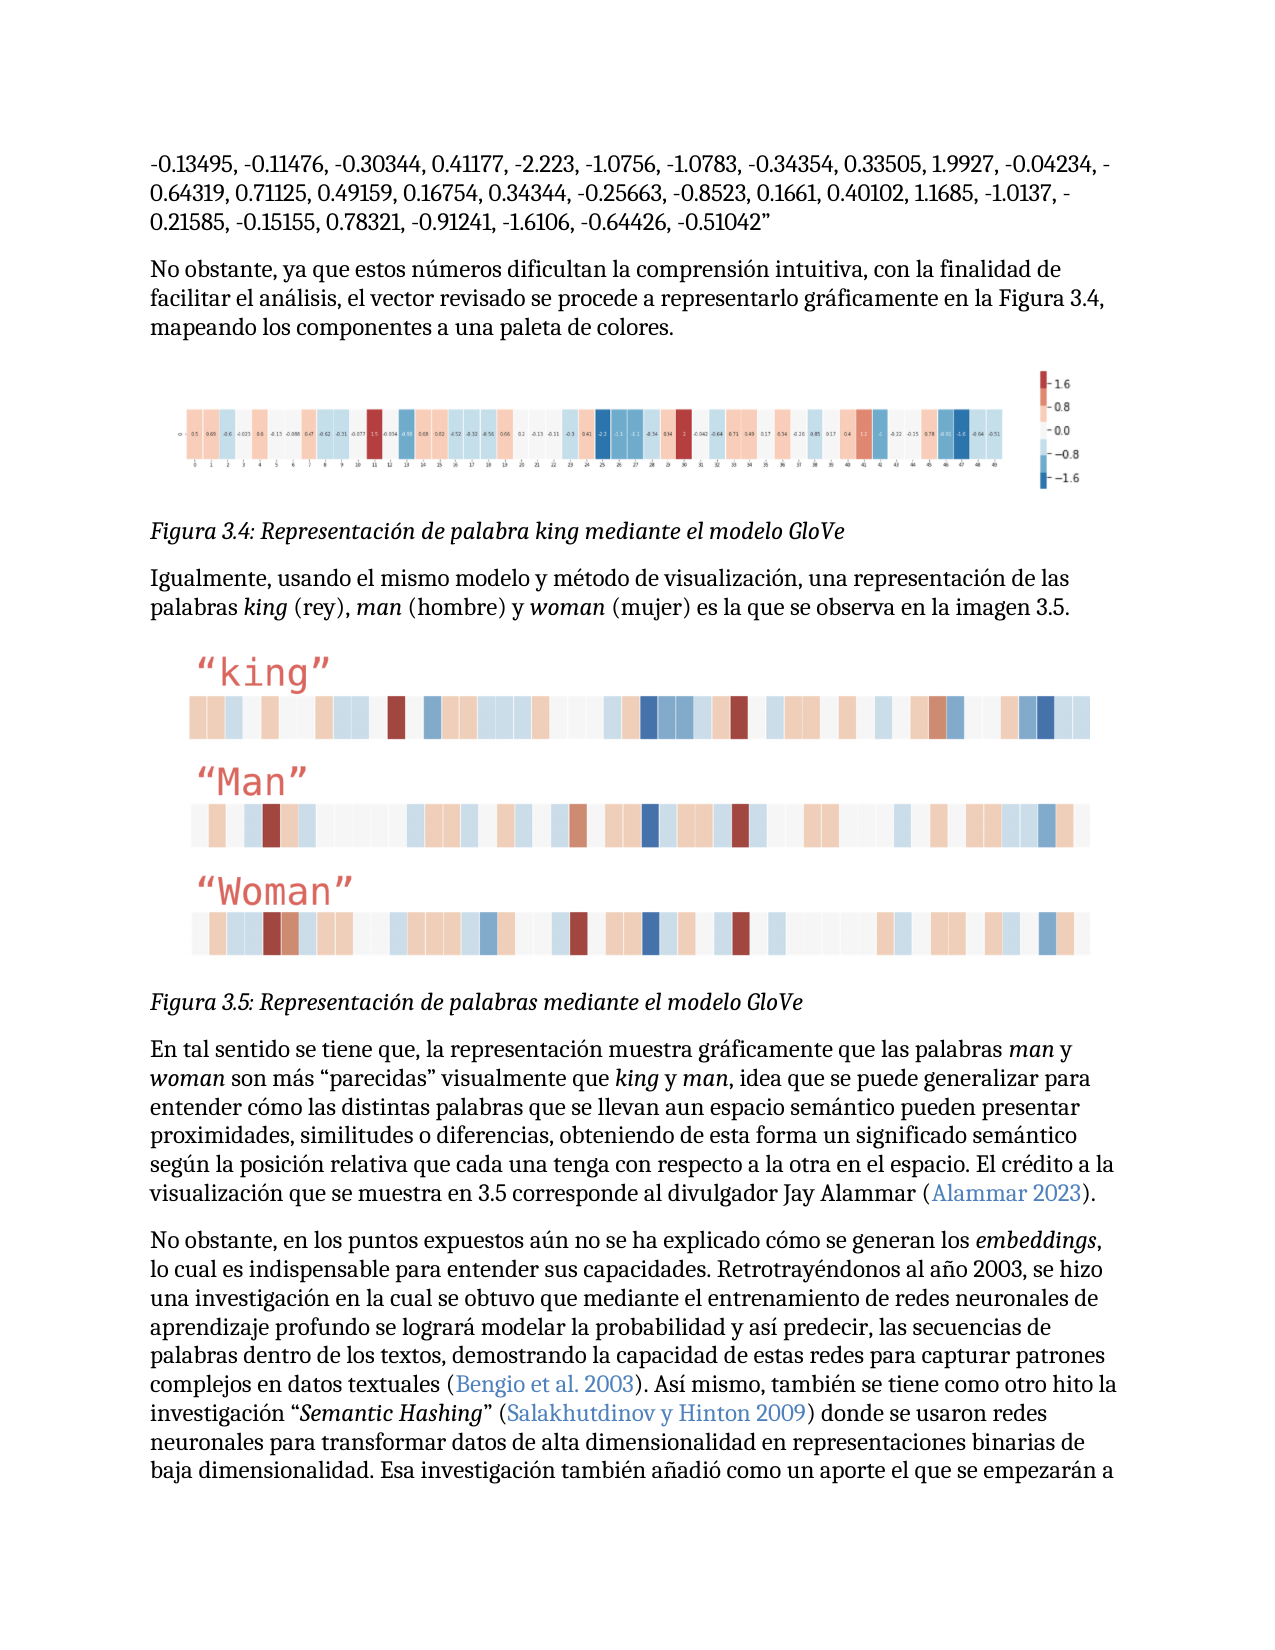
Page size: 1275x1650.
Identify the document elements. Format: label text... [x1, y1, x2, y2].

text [150, 150, 1125, 236]
text No obstante, ya que estos números dificultan la comprensión intuitiva, con la finalidad de facilitar el análisis, el vector revisado se procede a representarlo gráficamente en la Figura 3.4, mapeando los componentes a una paleta de colores. [150, 255, 1125, 341]
text Figura 3.5: Representación de palabras mediante el modelo GloVe [150, 987, 1125, 1016]
picture [168, 360, 1095, 496]
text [150, 1226, 1125, 1485]
text En tal sentido se tiene que, la representación muestra gráficamente que las palabras man y woman son más “parecidas” visualmente que king y man, idea que se puede generalizar para entender cómo las distintas palabras que se llevan aun espacio semántico pueden presentar proximidades, similitudes o diferencias, obteniendo de esta forma un significado semántico según la posición relativa que cada una tenga con respecto a la otra en el espacio. El crédito a la visualización que se muestra en 3.5 corresponde al divulgador Jay Alammar (Alammar 2023). [150, 1035, 1125, 1207]
text Figura 3.4: Representación de palabra king mediante el modelo GloVe [150, 517, 1125, 545]
picture [168, 640, 1095, 967]
text Igualmente, usando el mismo modelo y método de visualización, una representación de las palabras king (rey), man (hombre) y woman (mujer) es la que se observa en la imagen 3.5. [150, 564, 1125, 622]
